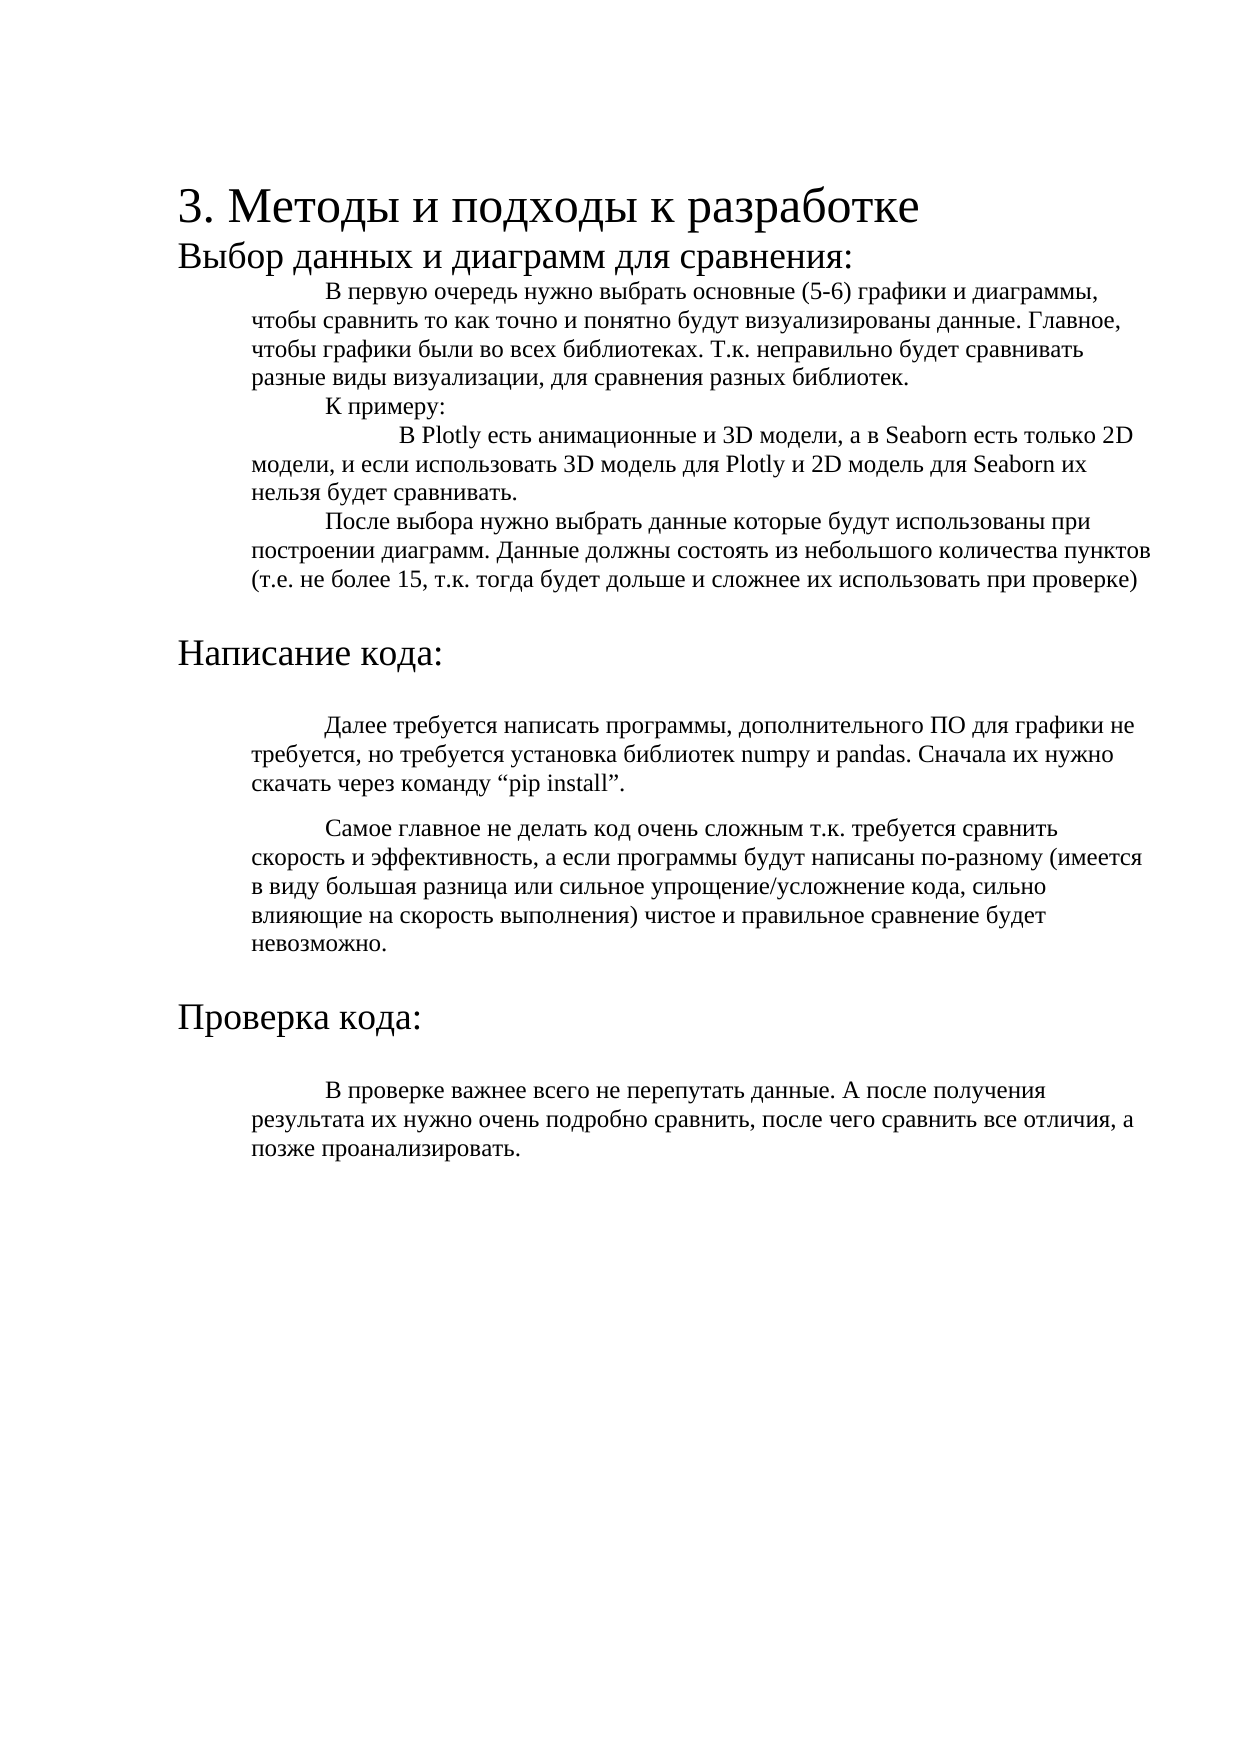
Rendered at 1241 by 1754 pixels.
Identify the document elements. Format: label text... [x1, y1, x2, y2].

text Написание кода: [177, 630, 1152, 673]
list В Plotly есть анимационные и 3D модели, а в Seaborn есть только 2D модели, и если использовать 3D модель для Plotly и 2D модель для Seaborn их нельзя будет сравнивать. [251, 420, 1152, 506]
list К примеру: [251, 391, 1152, 420]
list После выбора нужно выбрать данные которые будут использованы при построении диаграмм. Данные должны состоять из небольшого количества пунктов (т.е. не более 15, т.к. тогда будет дольше и сложнее их использовать при проверке) [251, 506, 1152, 592]
text В проверке важнее всего не перепутать данные. А после получения результата их нужно очень подробно сравнить, после чего сравнить все отличия, а позже проанализировать. [251, 1075, 1152, 1162]
text Проверка кода: [177, 995, 1152, 1038]
text Далее требуется написать программы, дополнительного ПО для графики не требуется, но требуется установка библиотек numpy и pandas. Сначала их нужно скачать через команду “pip install”. [251, 711, 1152, 797]
list 3. Методы и подходы к разработке [177, 176, 1152, 233]
list В первую очередь нужно выбрать основные (5-6) графики и диаграммы, чтобы сравнить то как точно и понятно будут визуализированы данные. Главное, чтобы графики были во всех библиотеках. Т.к. неправильно будет сравнивать разные виды визуализации, для сравнения разных библиотек. [251, 276, 1152, 391]
list Выбор данных и диаграмм для сравнения: [177, 233, 1152, 276]
text Самое главное не делать код очень сложным т.к. требуется сравнить скорость и эффективность, а если программы будут написаны по-разному (имеется в виду большая разница или сильное упрощение/усложнение кода, сильно влияющие на скорость выполнения) чистое и правильное сравнение будет невозможно. [251, 813, 1152, 957]
